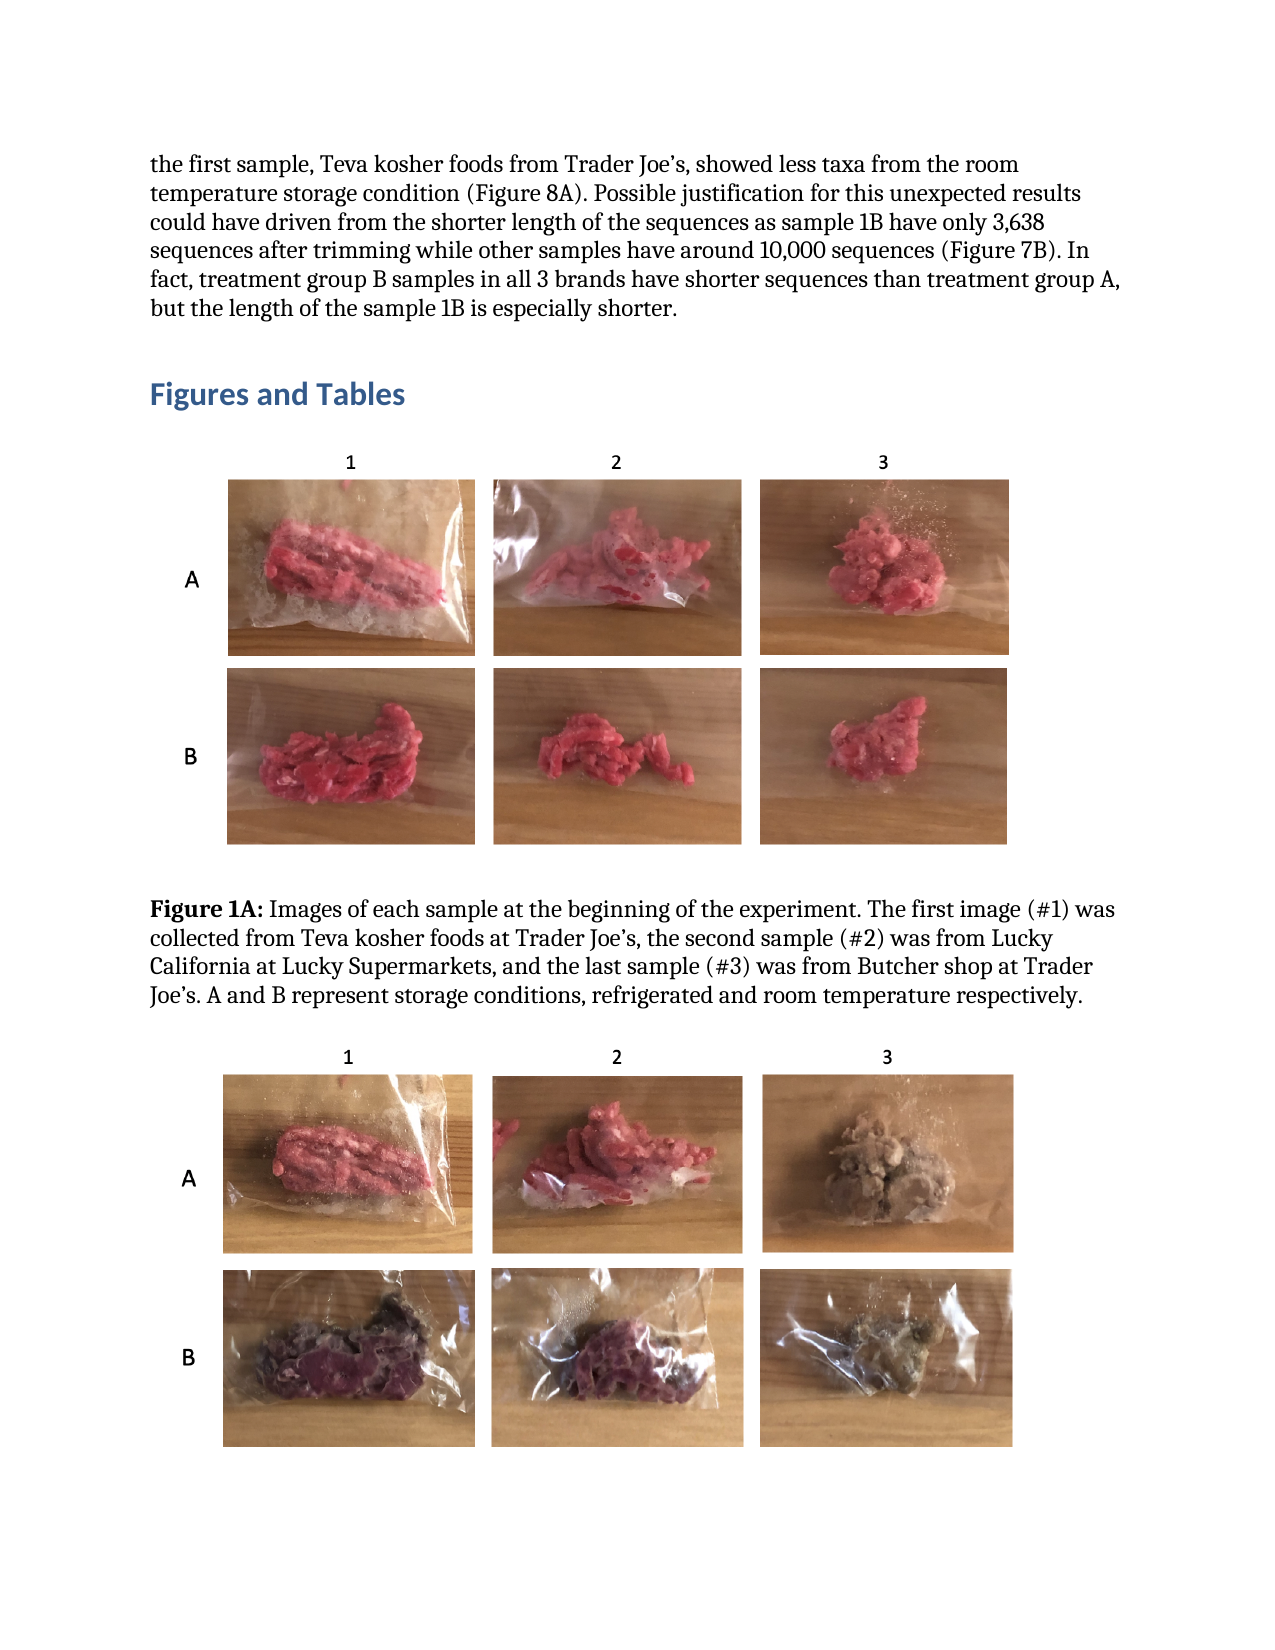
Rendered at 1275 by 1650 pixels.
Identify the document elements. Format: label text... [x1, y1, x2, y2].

subtitle Figures and Tables [150, 372, 1125, 413]
picture [168, 432, 1044, 876]
text Figure 1A: Images of each sample at the beginning of the experiment. The first image (#1) was collected from Teva kosher foods at Trader Joe’s, the second sample (#2) was from Lucky California at Lucky Supermarkets, and the last sample (#3) was from Butcher shop at Trader Joe’s. A and B represent storage conditions, refrigerated and room temperature respectively. [150, 895, 1125, 1010]
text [150, 150, 1125, 322]
picture [168, 1028, 1044, 1482]
